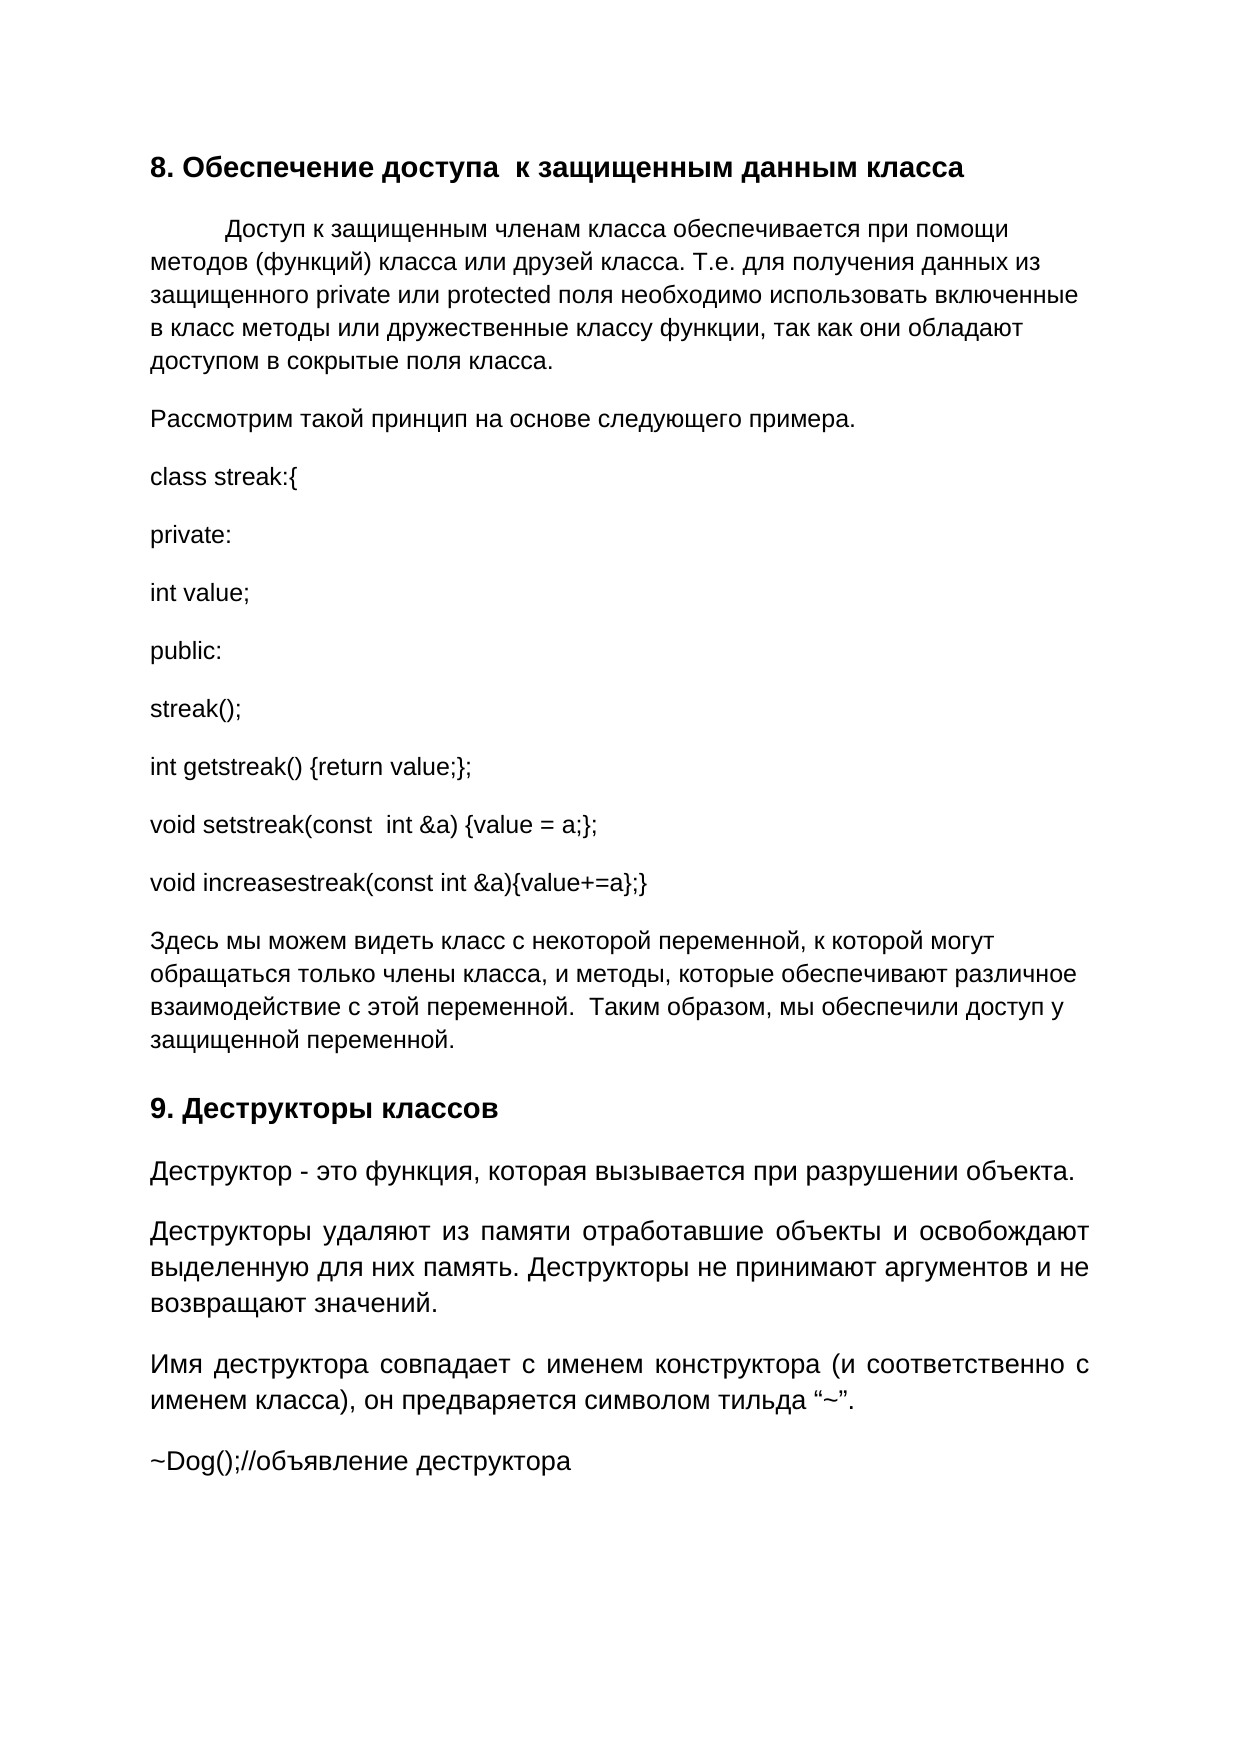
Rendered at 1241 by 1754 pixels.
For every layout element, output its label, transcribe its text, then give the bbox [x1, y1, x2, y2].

text void setstreak(const int &a) {value = a;}; [150, 810, 1090, 838]
text private: [150, 520, 1090, 548]
text 9. Деструкторы классов [150, 1091, 1090, 1124]
text 8. Обеспечение доступа к защищенным данным класса [150, 150, 1090, 183]
text Деструкторы удаляют из памяти отработавшие объекты и освобождают выделенную для них память. Деструкторы не принимают аргументов и не возвращают значений. [150, 1215, 1090, 1318]
text ~Dog();//объявление деструктора [150, 1445, 1090, 1476]
text Имя деструктора совпадает с именем конструктора (и соответственно с именем класса), он предваряется символом тильда “~”. [150, 1348, 1090, 1415]
text Здесь мы можем видеть класс с некоторой переменной, к которой могут обращаться только члены класса, и методы, которые обеспечивают различное взаимодействие с этой переменной. Таким образом, мы обеспечили доступ у защищенной переменной. [150, 926, 1090, 1054]
text int value; [150, 578, 1090, 606]
text class streak:{ [150, 462, 1090, 490]
text Деструктор - это функция, которая вызывается при разрушении объекта. [150, 1154, 1090, 1186]
text Рассмотрим такой принцип на основе следующего примера. [150, 404, 1090, 432]
text Доступ к защищенным членам класса обеспечивается при помощи методов (функций) класса или друзей класса. Т.е. для получения данных из защищенного private или protected поля необходимо использовать включенные в класс методы или дружественные классу функции, так как они обладают доступом в сокрытые поля класса. [150, 213, 1090, 374]
text public: [150, 636, 1090, 664]
text void increasestreak(const int &a){value+=a};} [150, 868, 1090, 897]
text int getstreak() {return value;}; [150, 752, 1090, 781]
text streak(); [150, 694, 1090, 722]
